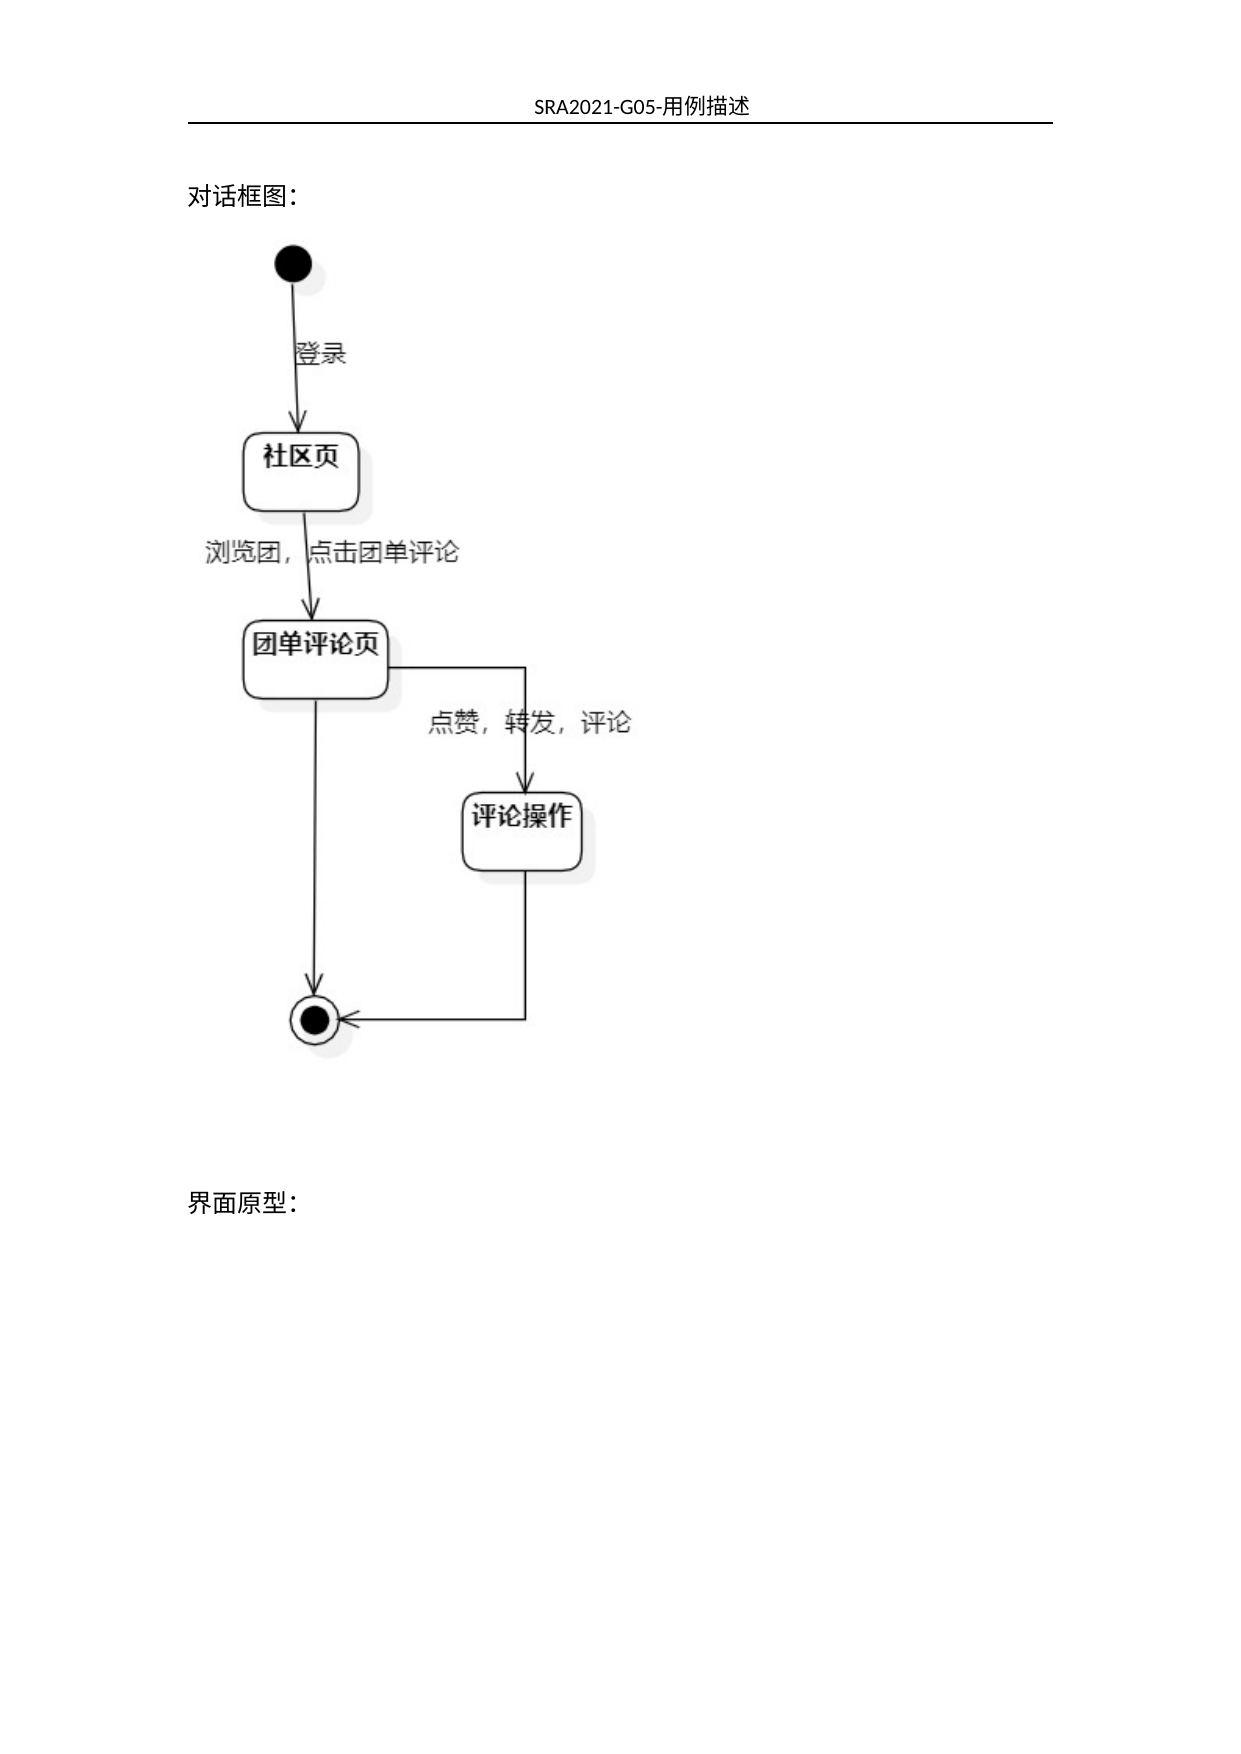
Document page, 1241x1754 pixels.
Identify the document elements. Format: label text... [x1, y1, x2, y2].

picture [187, 227, 708, 1122]
text 界面原型： [187, 1169, 1053, 1234]
text 对话框图： [187, 162, 1053, 227]
